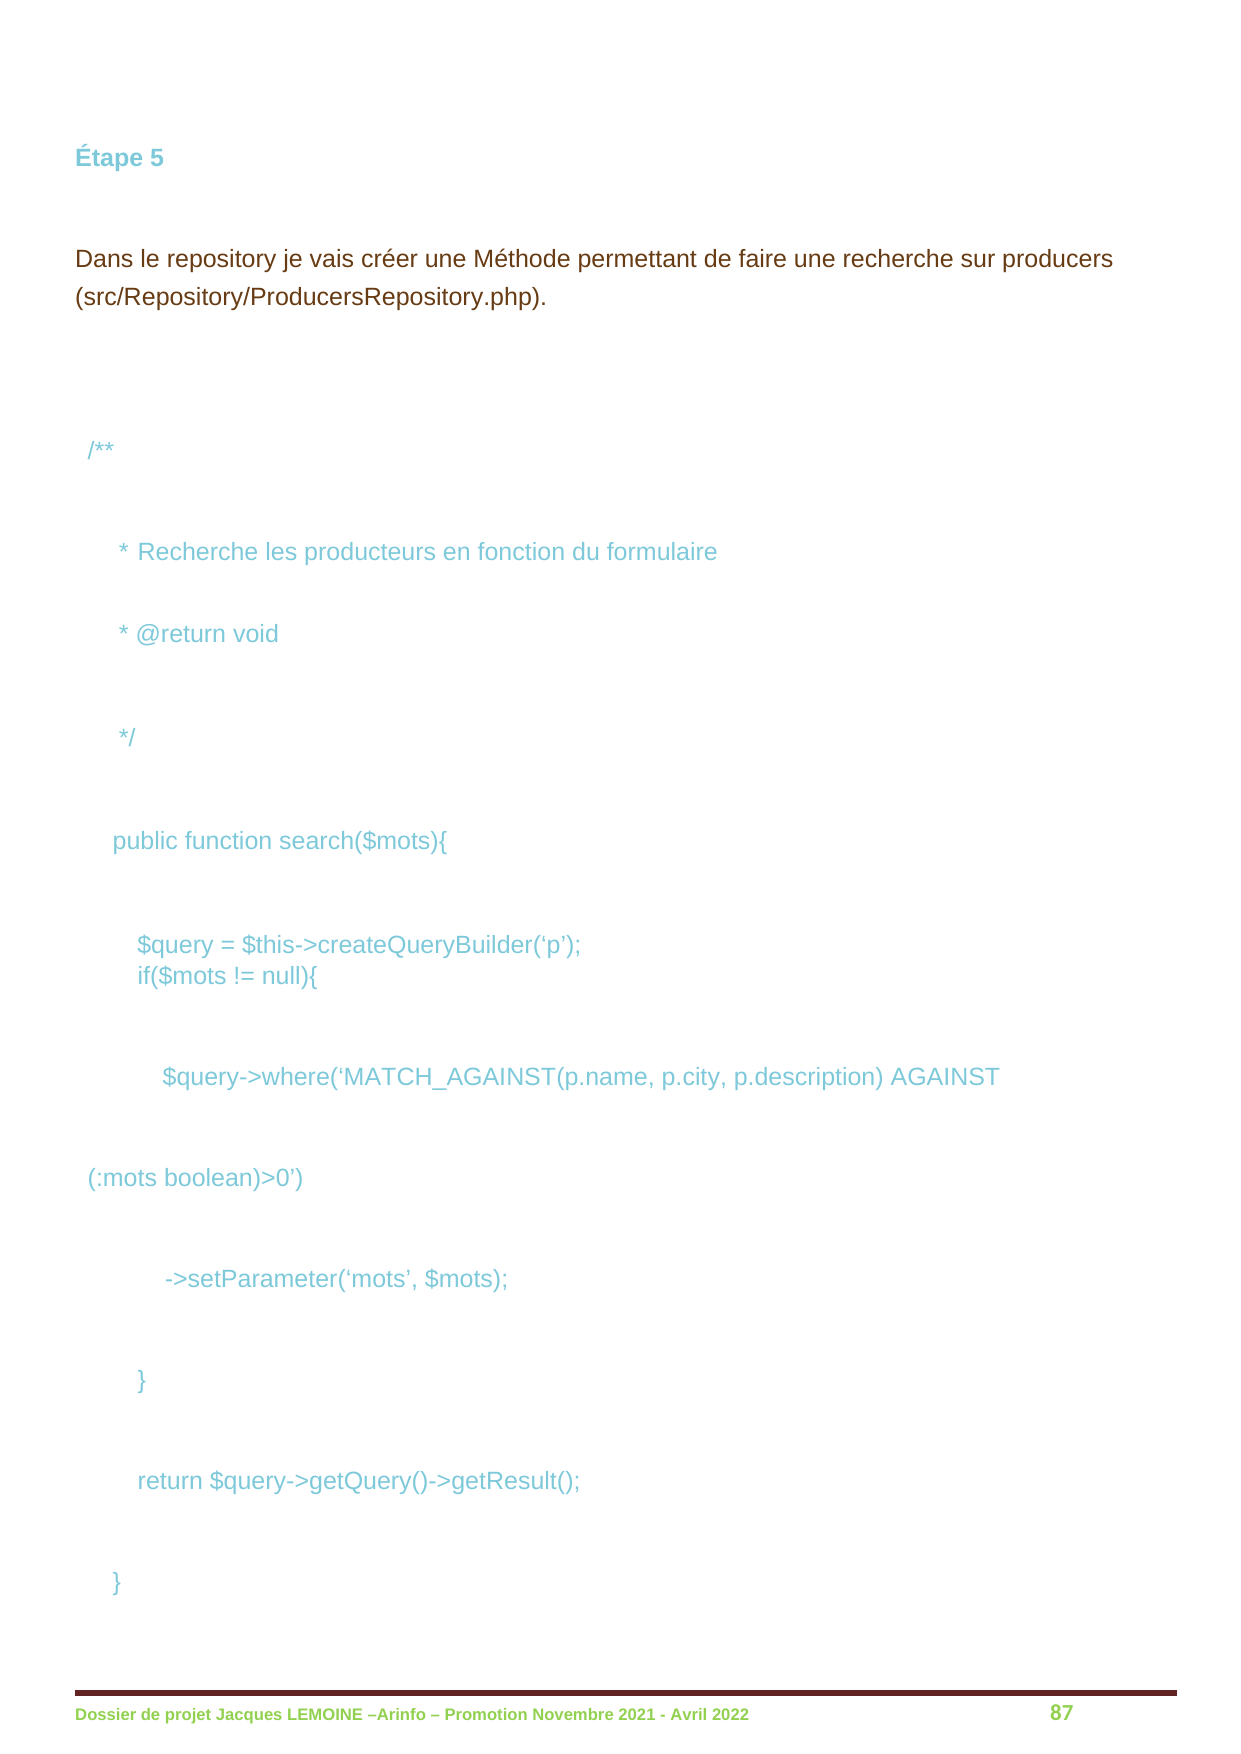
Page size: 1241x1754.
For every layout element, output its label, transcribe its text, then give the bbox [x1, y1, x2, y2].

list Recherche les producteurs en fonction du formulaire [119, 537, 1177, 566]
text Étape 5 [75, 143, 1177, 171]
text /** [87, 436, 1177, 464]
text public function search($mots){ [112, 826, 1177, 855]
text return $query->getQuery()->getResult(); [137, 1466, 1177, 1495]
text $query = $this->createQueryBuilder(‘p’); if($mots != null){ [137, 930, 685, 989]
text ->setParameter(‘mots’, $mots); [164, 1264, 1177, 1293]
text (:mots boolean)>0’) [87, 1163, 1177, 1192]
text Dans le repository je vais créer une Méthode permettant de faire une recherche sur producers (src/Repository/ProducersRepository.php). [75, 244, 1164, 311]
text } [112, 1567, 1177, 1596]
text } [137, 1365, 1177, 1394]
text */ [119, 723, 1177, 752]
text $query->where(‘MATCH_AGAINST(p.name, p.city, p.description) AGAINST [162, 1062, 1177, 1091]
text * @return void [119, 619, 1177, 648]
